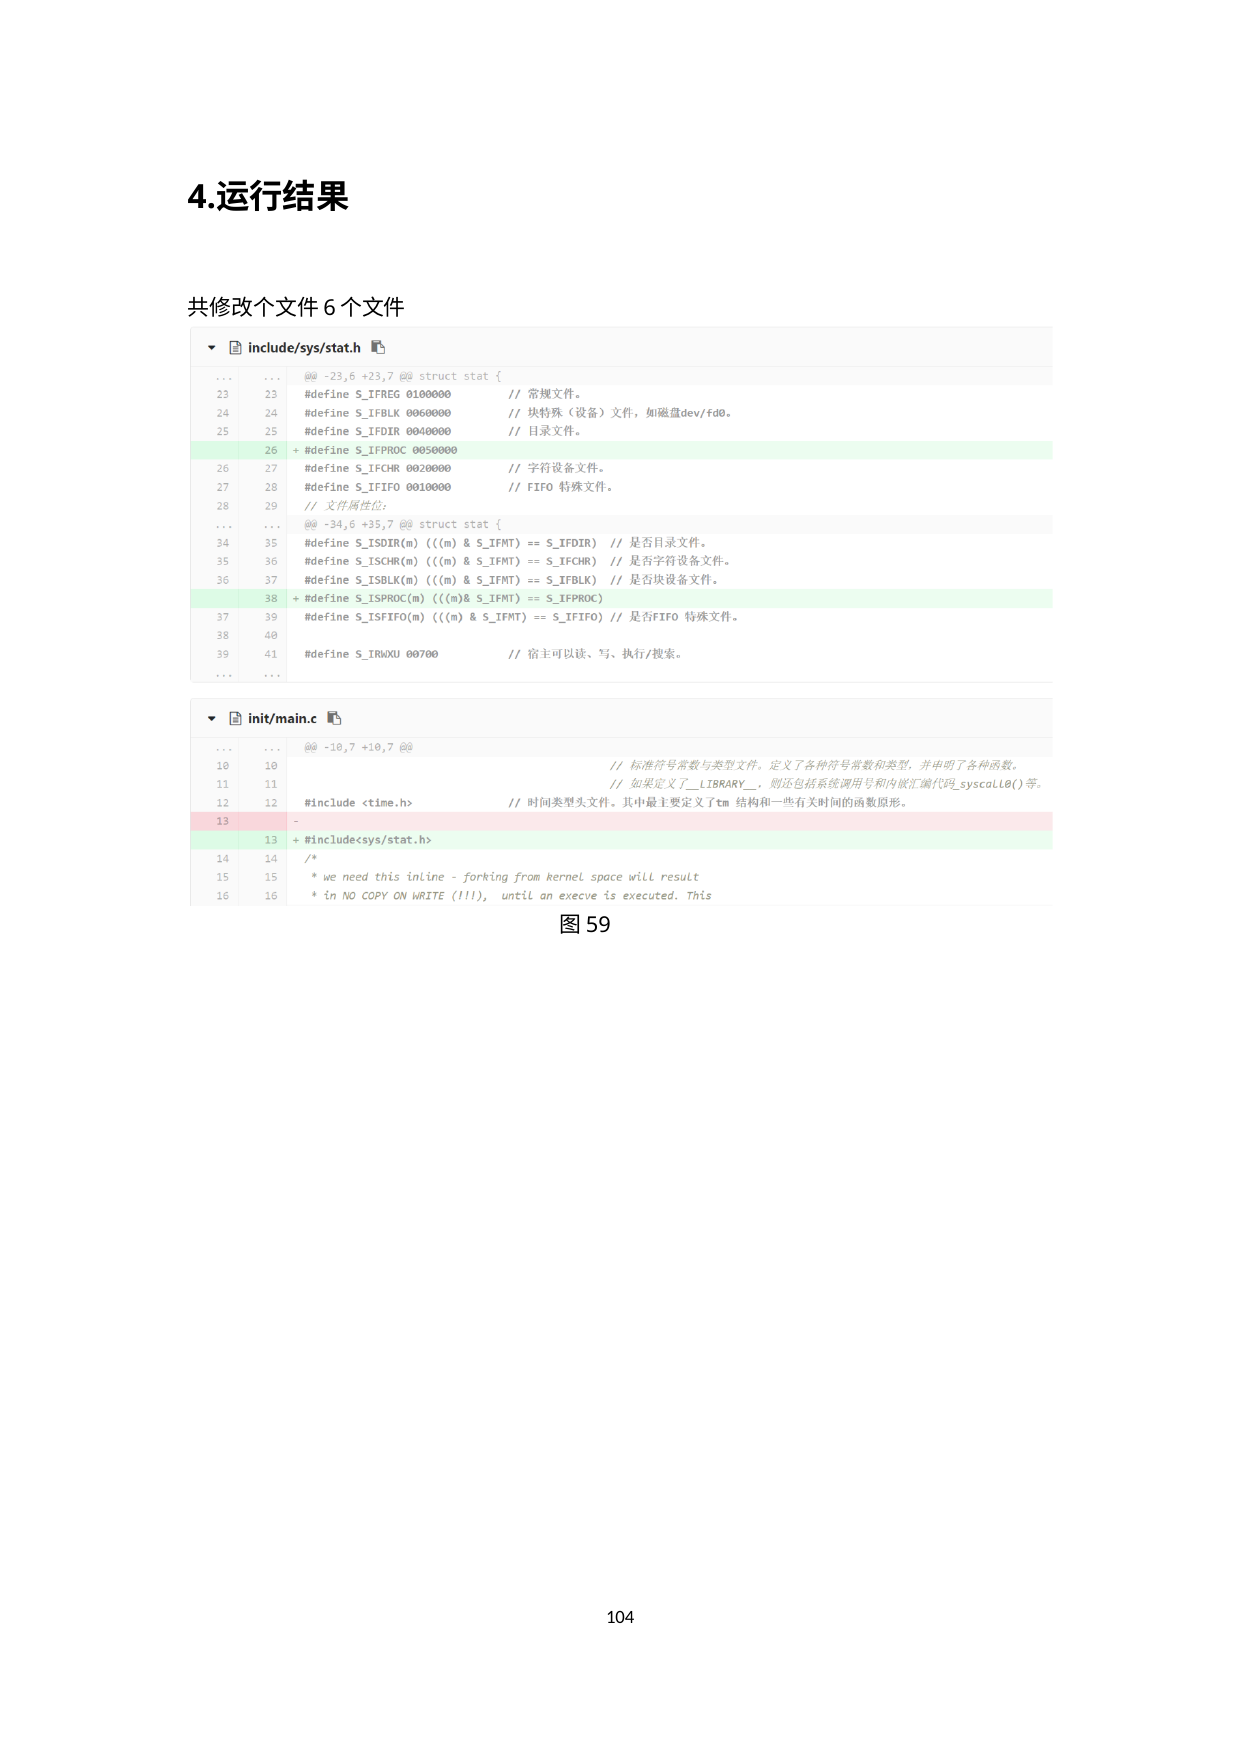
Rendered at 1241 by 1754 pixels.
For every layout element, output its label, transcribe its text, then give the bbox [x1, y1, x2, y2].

text 共修改个文件6个文件 [187, 289, 1053, 322]
subtitle 4.运行结果 [187, 162, 1053, 227]
picture [187, 323, 1053, 906]
text 图59 [187, 906, 1053, 939]
